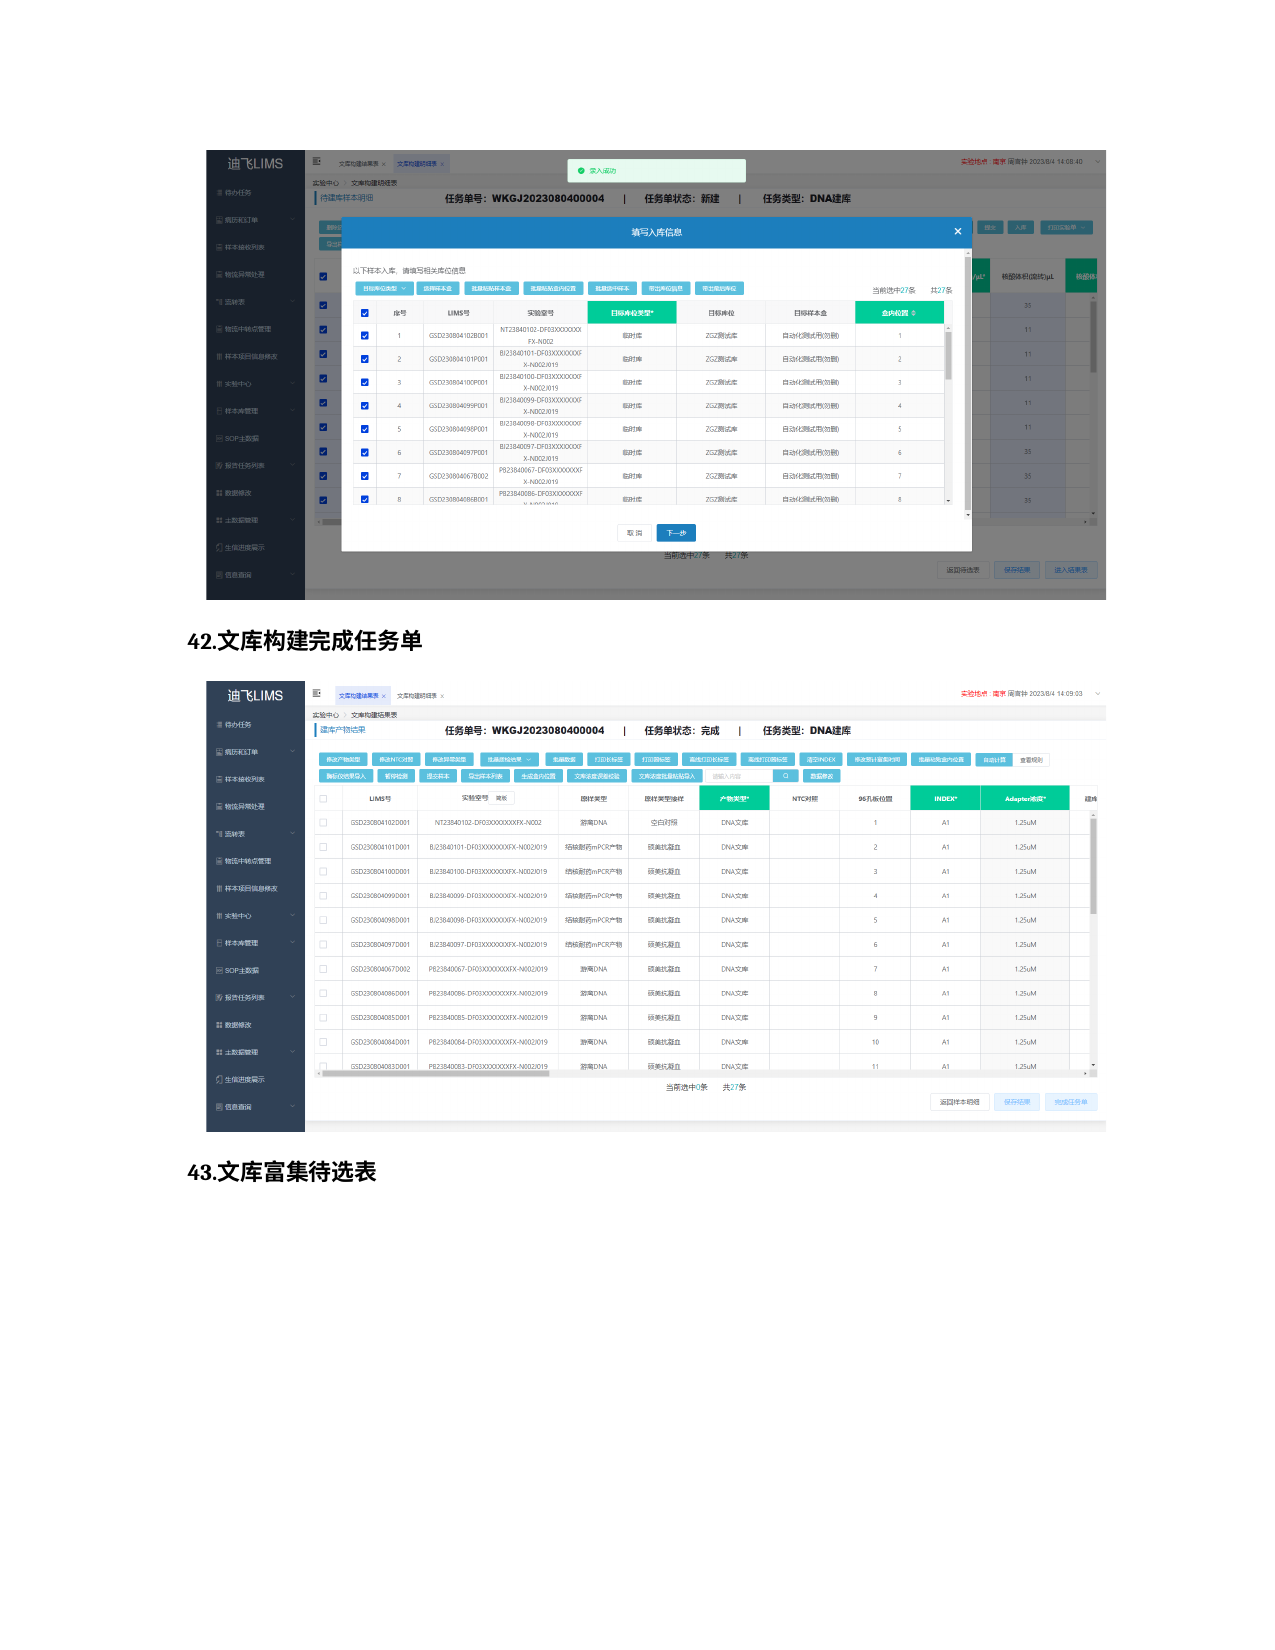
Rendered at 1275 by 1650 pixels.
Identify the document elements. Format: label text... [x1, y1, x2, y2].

picture [206, 150, 1107, 600]
text 42.文库构建完成任务单 [187, 625, 1087, 656]
text 43.文库富集待选表 [187, 1156, 1087, 1187]
picture [206, 681, 1107, 1132]
